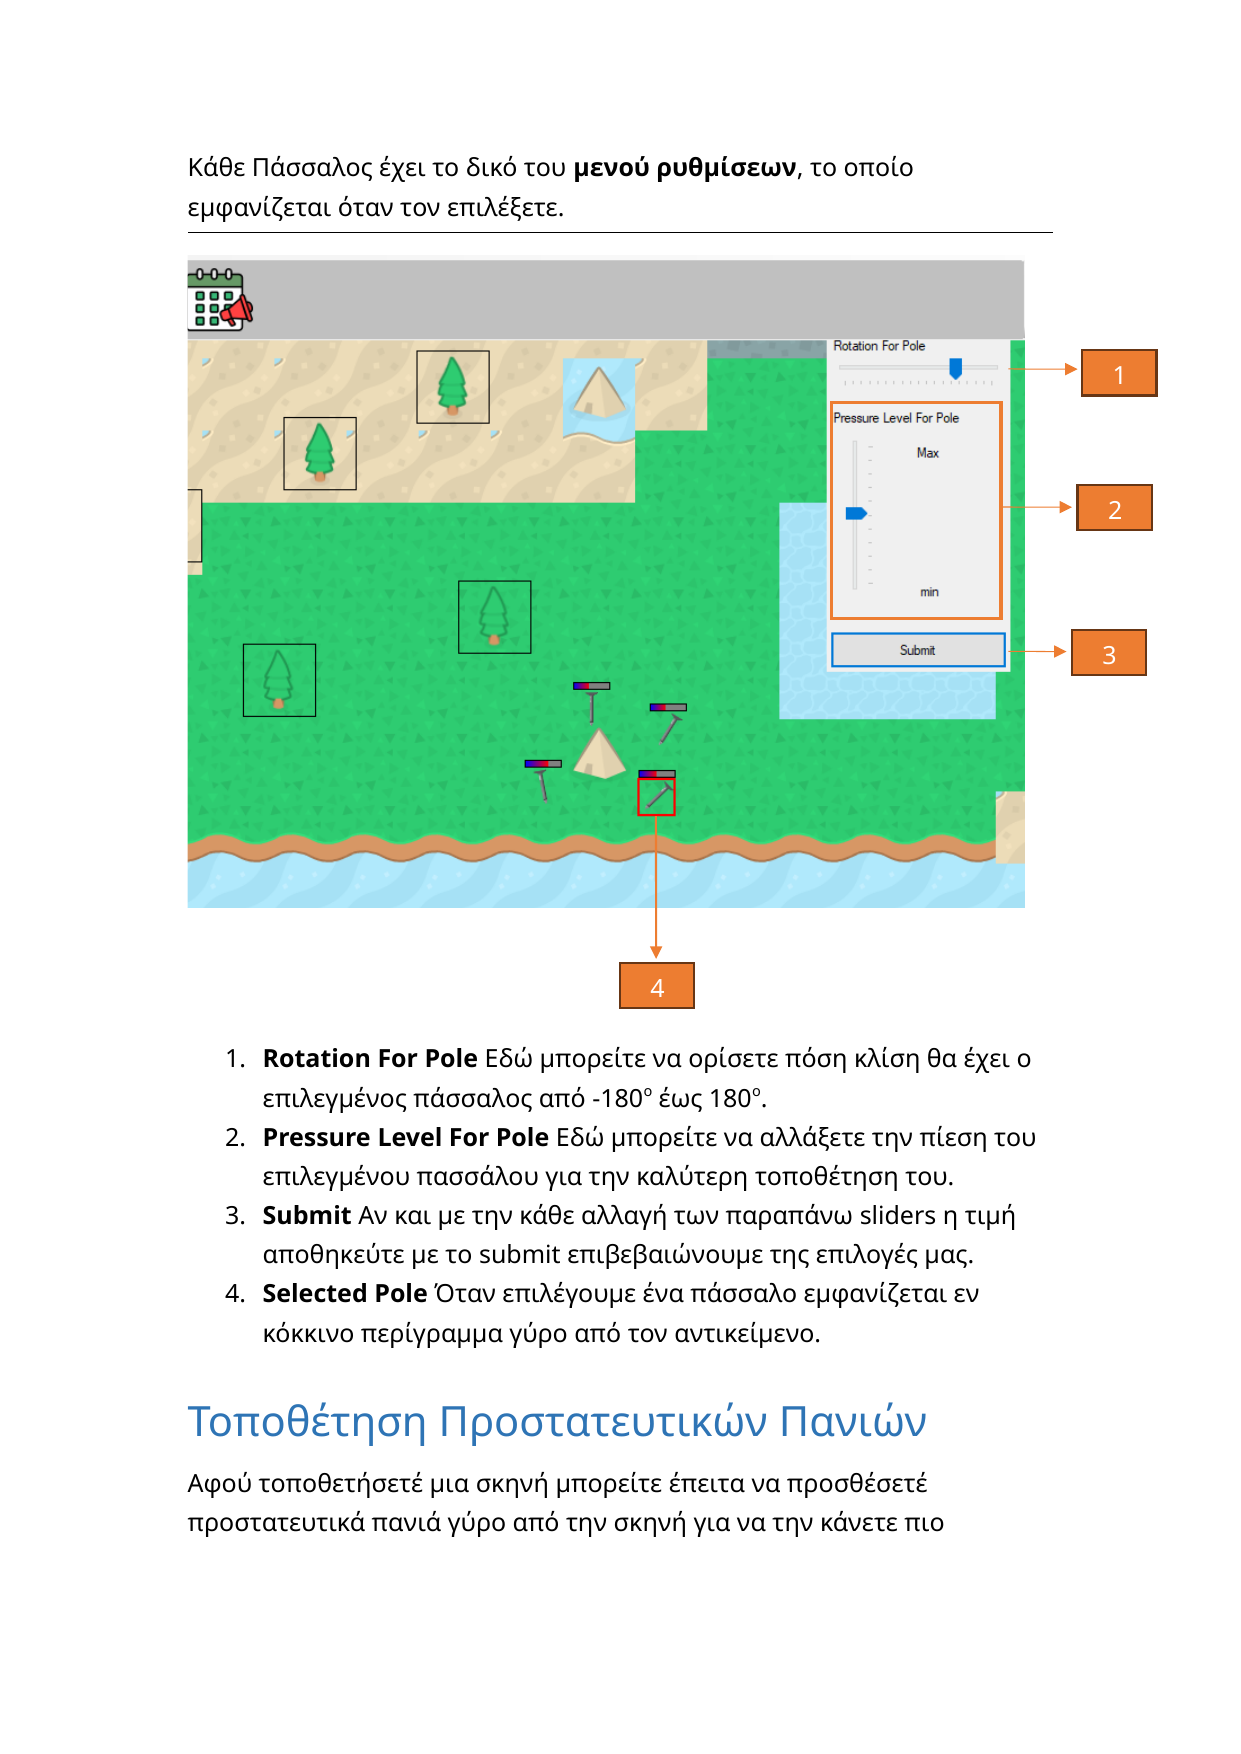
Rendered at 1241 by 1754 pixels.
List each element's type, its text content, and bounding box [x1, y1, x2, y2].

picture [187, 255, 1025, 908]
text Κάθε Πάσσαλος έχει το δικό του μενού ρυθμίσεων, το οποίο εμφανίζεται όταν τον επιλέξετε. [187, 150, 1053, 233]
list Submit Αν και με την κάθε αλλαγή των παραπάνω sliders η τιμή αποθηκεύτε με το submit επιβεβαιώνουμε της επιλογές μας. [225, 1198, 1053, 1271]
list Selected Pole Όταν επιλέγουμε ένα πάσσαλο εμφανίζεται εν κόκκινο περίγραμμα γύρο από τον αντικείμενο. [225, 1276, 1053, 1349]
picture [833, 404, 999, 617]
list Pressure Level For Pole Εδώ μπορείτε να αλλάξετε την πίεση του επιλεγμένου πασσάλου για την καλύτερη τοποθέτηση του. [225, 1119, 1053, 1193]
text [187, 1466, 1053, 1539]
subtitle Τοποθέτηση Προστατευτικών Πανιών [187, 1392, 1053, 1449]
list Rotation For Pole Εδώ μπορείτε να ορίσετε πόση κλίση θα έχει ο επιλεγμένος πάσσαλος από -180ο έως 180ο. [225, 1041, 1053, 1114]
